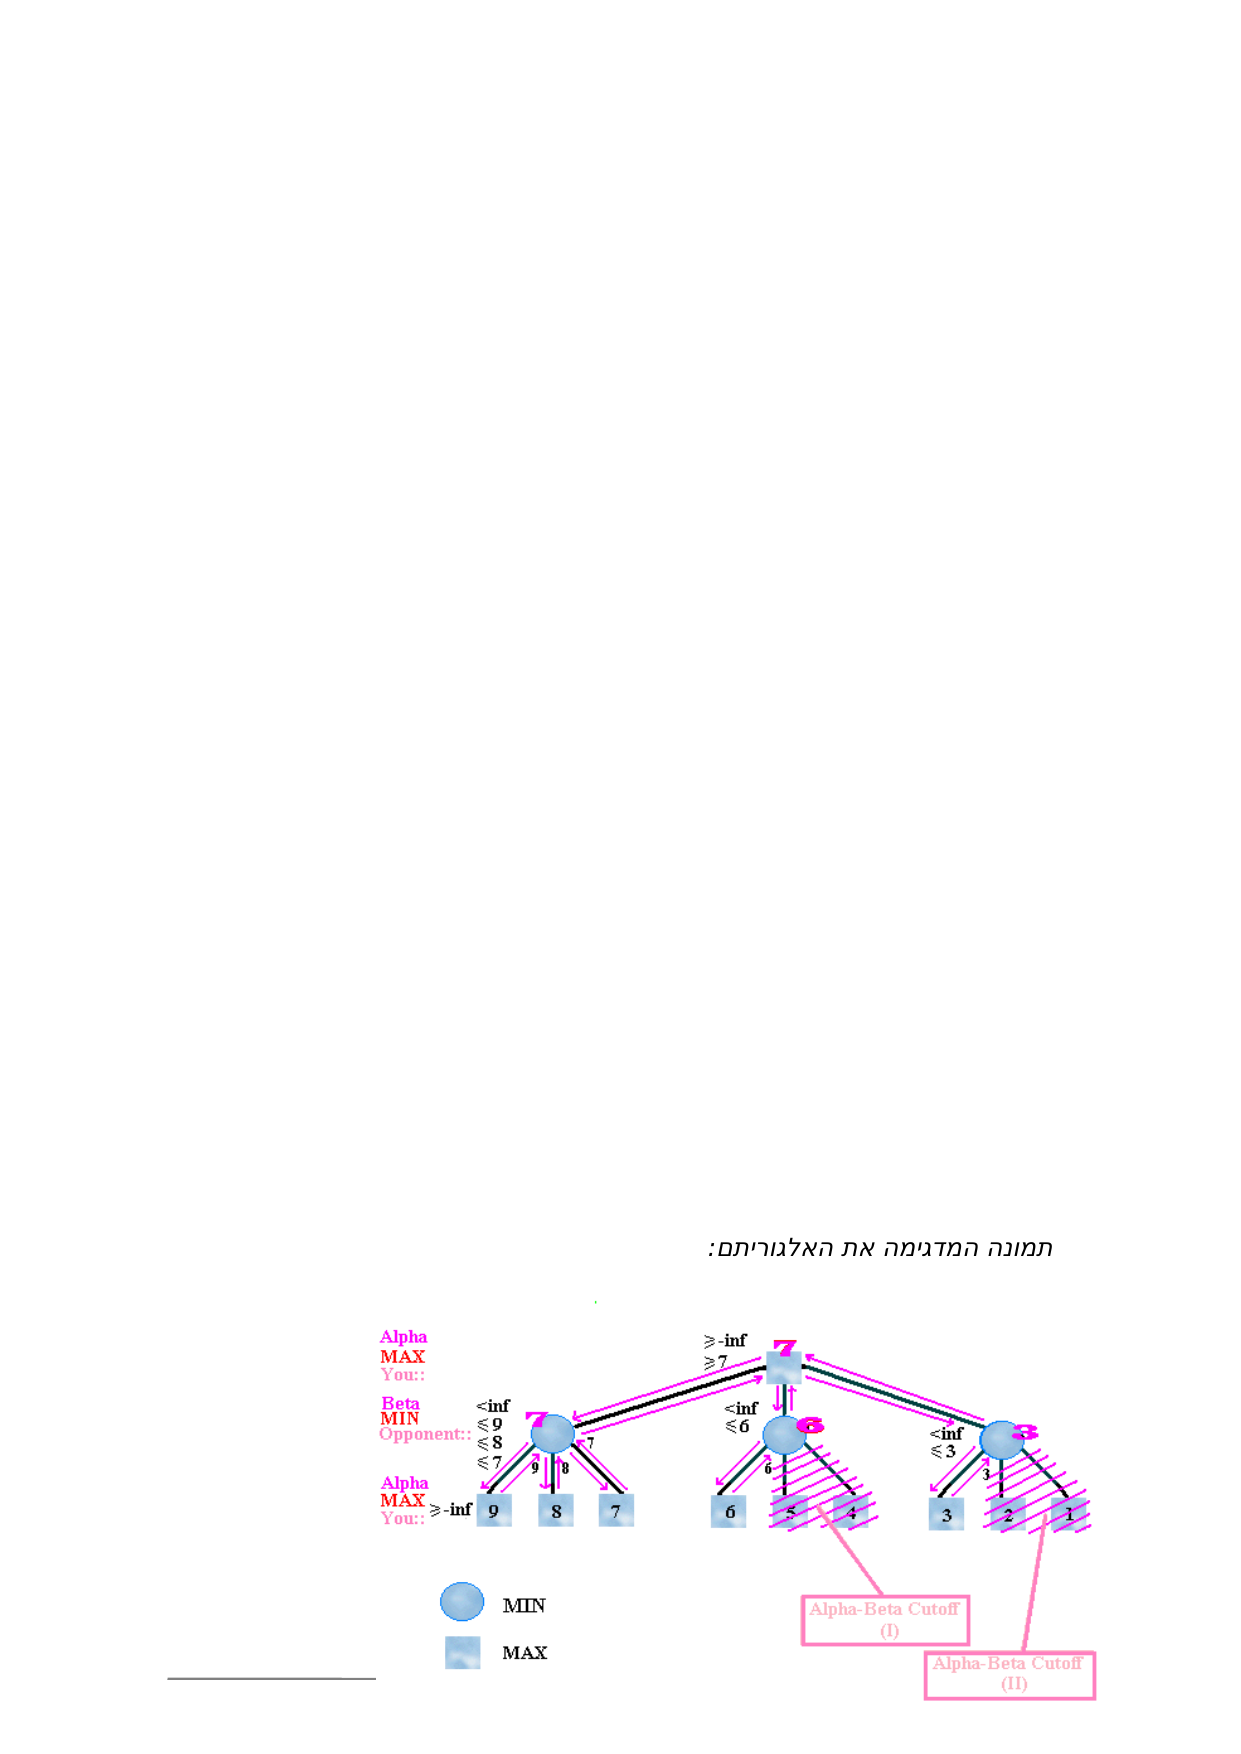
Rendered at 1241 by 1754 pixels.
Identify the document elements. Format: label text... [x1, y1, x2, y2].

picture [376, 1286, 1098, 1702]
text תמונה המדגימה את האלגוריתם: [187, 1233, 1053, 1262]
